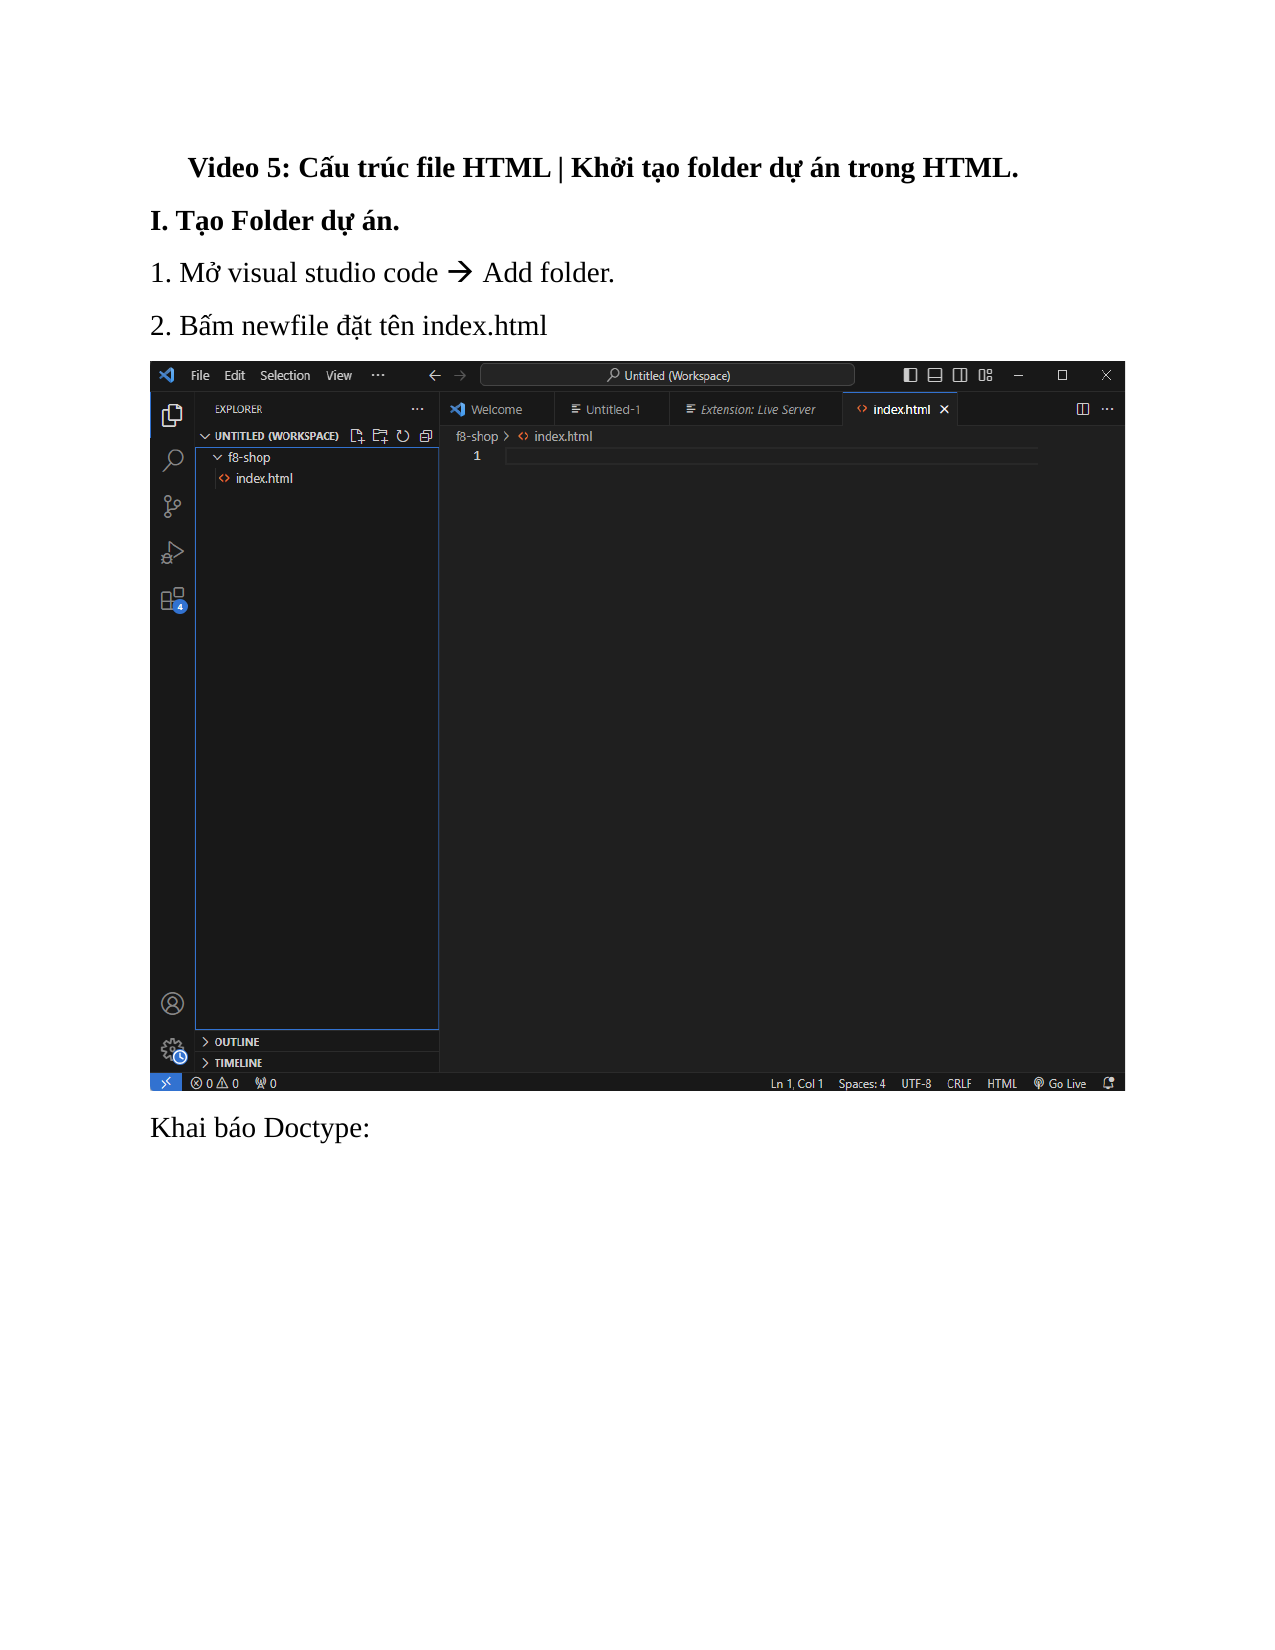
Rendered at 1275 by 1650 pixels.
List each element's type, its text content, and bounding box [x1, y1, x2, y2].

picture [150, 361, 1125, 1091]
text 1. Mở visual studio code Add folder. [150, 256, 1125, 289]
text I. Tạo Folder dự án. [150, 203, 1125, 236]
text 2. Bấm newfile đặt tên index.html [150, 308, 1125, 342]
text Video 5: Cấu trúc file HTML | Khởi tạo folder dự án trong HTML. [187, 150, 1125, 183]
text Khai báo Doctype: [150, 1110, 1125, 1143]
